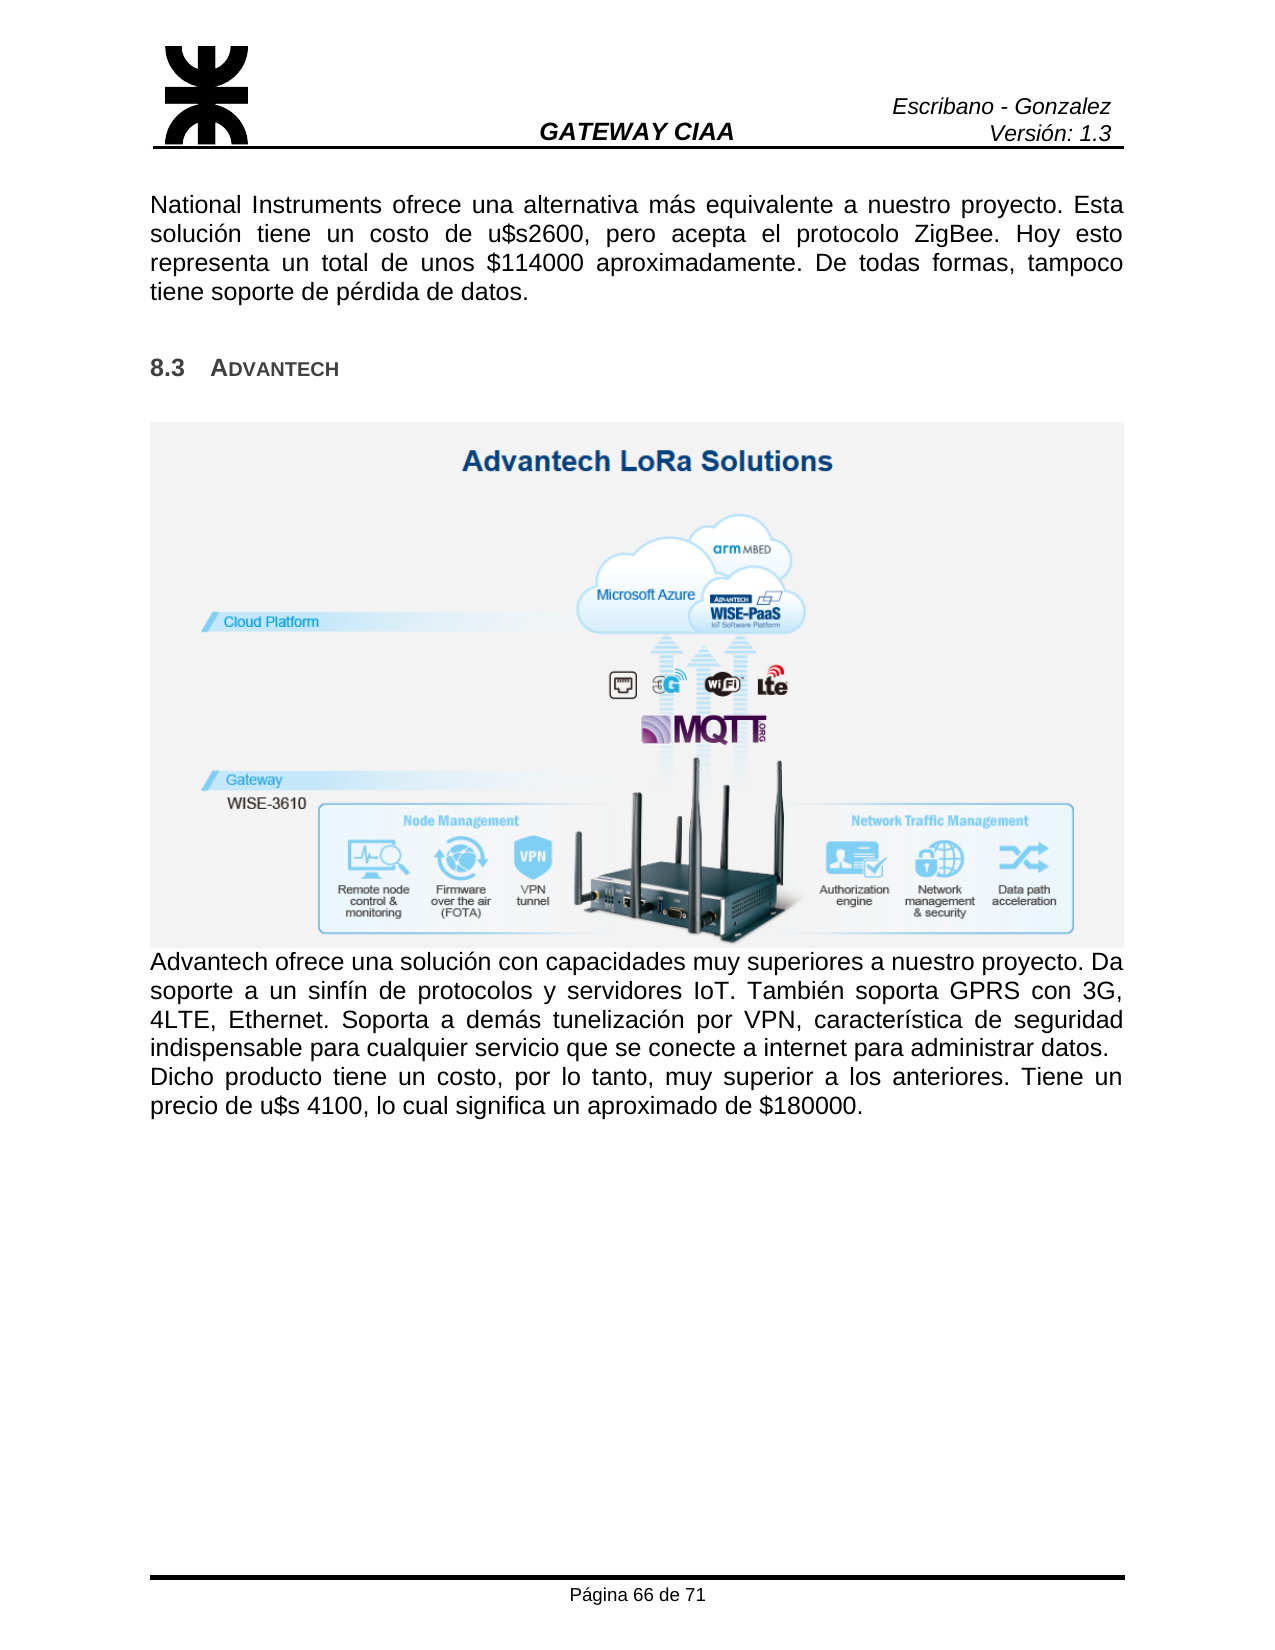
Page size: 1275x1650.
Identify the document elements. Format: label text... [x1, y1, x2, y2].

text Advantech ofrece una solución con capacidades muy superiores a nuestro proyecto. Da soporte a un sinfín de protocolos y servidores IoT. También soporta GPRS con 3G, 4LTE, Ethernet. Soporta a demás tunelización por VPN, característica de seguridad indispensable para cualquier servicio que se conecte a internet para administrar datos. [150, 948, 1125, 1062]
picture [150, 422, 1125, 948]
picture [163, 46, 250, 146]
text National Instruments ofrece una alternativa más equivalente a nuestro proyecto. Esta solución tiene un costo de u$s2600, pero acepta el protocolo ZigBee. Hoy esto representa un total de unos $114000 aproximadamente. De todas formas, tampoco tiene soporte de pérdida de datos. [150, 190, 1125, 305]
text Dicho producto tiene un costo, por lo tanto, muy superior a los anteriores. Tiene un precio de u$s 4100, lo cual significa un aproximado de $180000. [150, 1062, 1125, 1120]
subtitle Advantech [150, 353, 1125, 382]
